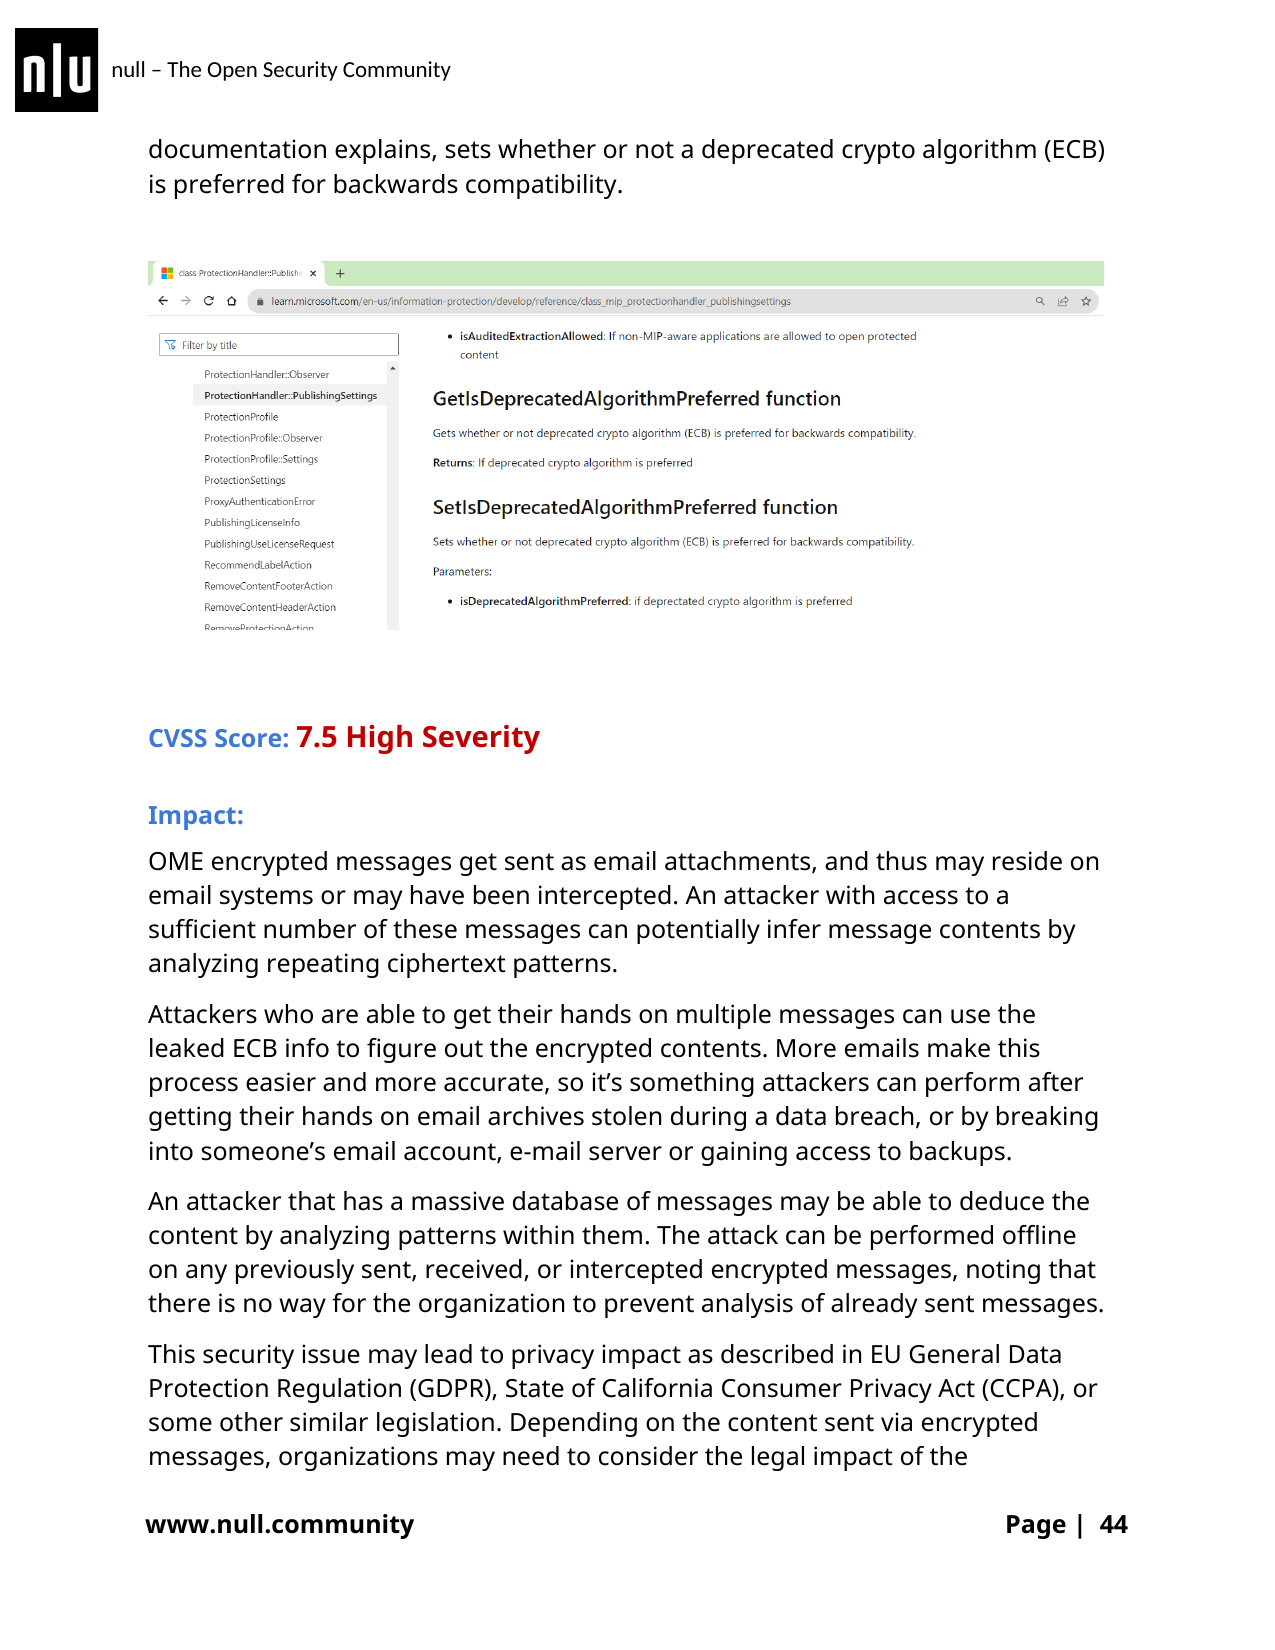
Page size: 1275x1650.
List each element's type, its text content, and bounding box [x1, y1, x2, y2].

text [148, 1337, 1108, 1473]
text An attacker that has a massive database of messages may be able to deduce the content by analyzing patterns within them. The attack can be performed offline on any previously sent, received, or intercepted encrypted messages, noting that there is no way for the organization to prevent analysis of already sent messages. [148, 1184, 1108, 1320]
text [148, 132, 1108, 200]
picture [15, 28, 99, 112]
text Attackers who are able to get their hands on multiple messages can use the leaked ECB info to figure out the encrypted contents. More emails make this process easier and more accurate, so it’s something attackers can perform after getting their hands on email archives stolen during a data breach, or by breaking into someone’s email account, e-mail server or gaining access to backups. [148, 997, 1108, 1167]
text OME encrypted messages get sent as email attachments, and thus may reside on email systems or may have been intercepted. An attacker with access to a sufficient number of these messages can potentially infer message contents by analyzing repeating ciphertext patterns. [148, 844, 1108, 980]
subtitle CVSS Score: 7.5 High Severity [148, 716, 1108, 756]
picture [147, 261, 1105, 630]
subtitle Impact: [148, 797, 1108, 831]
